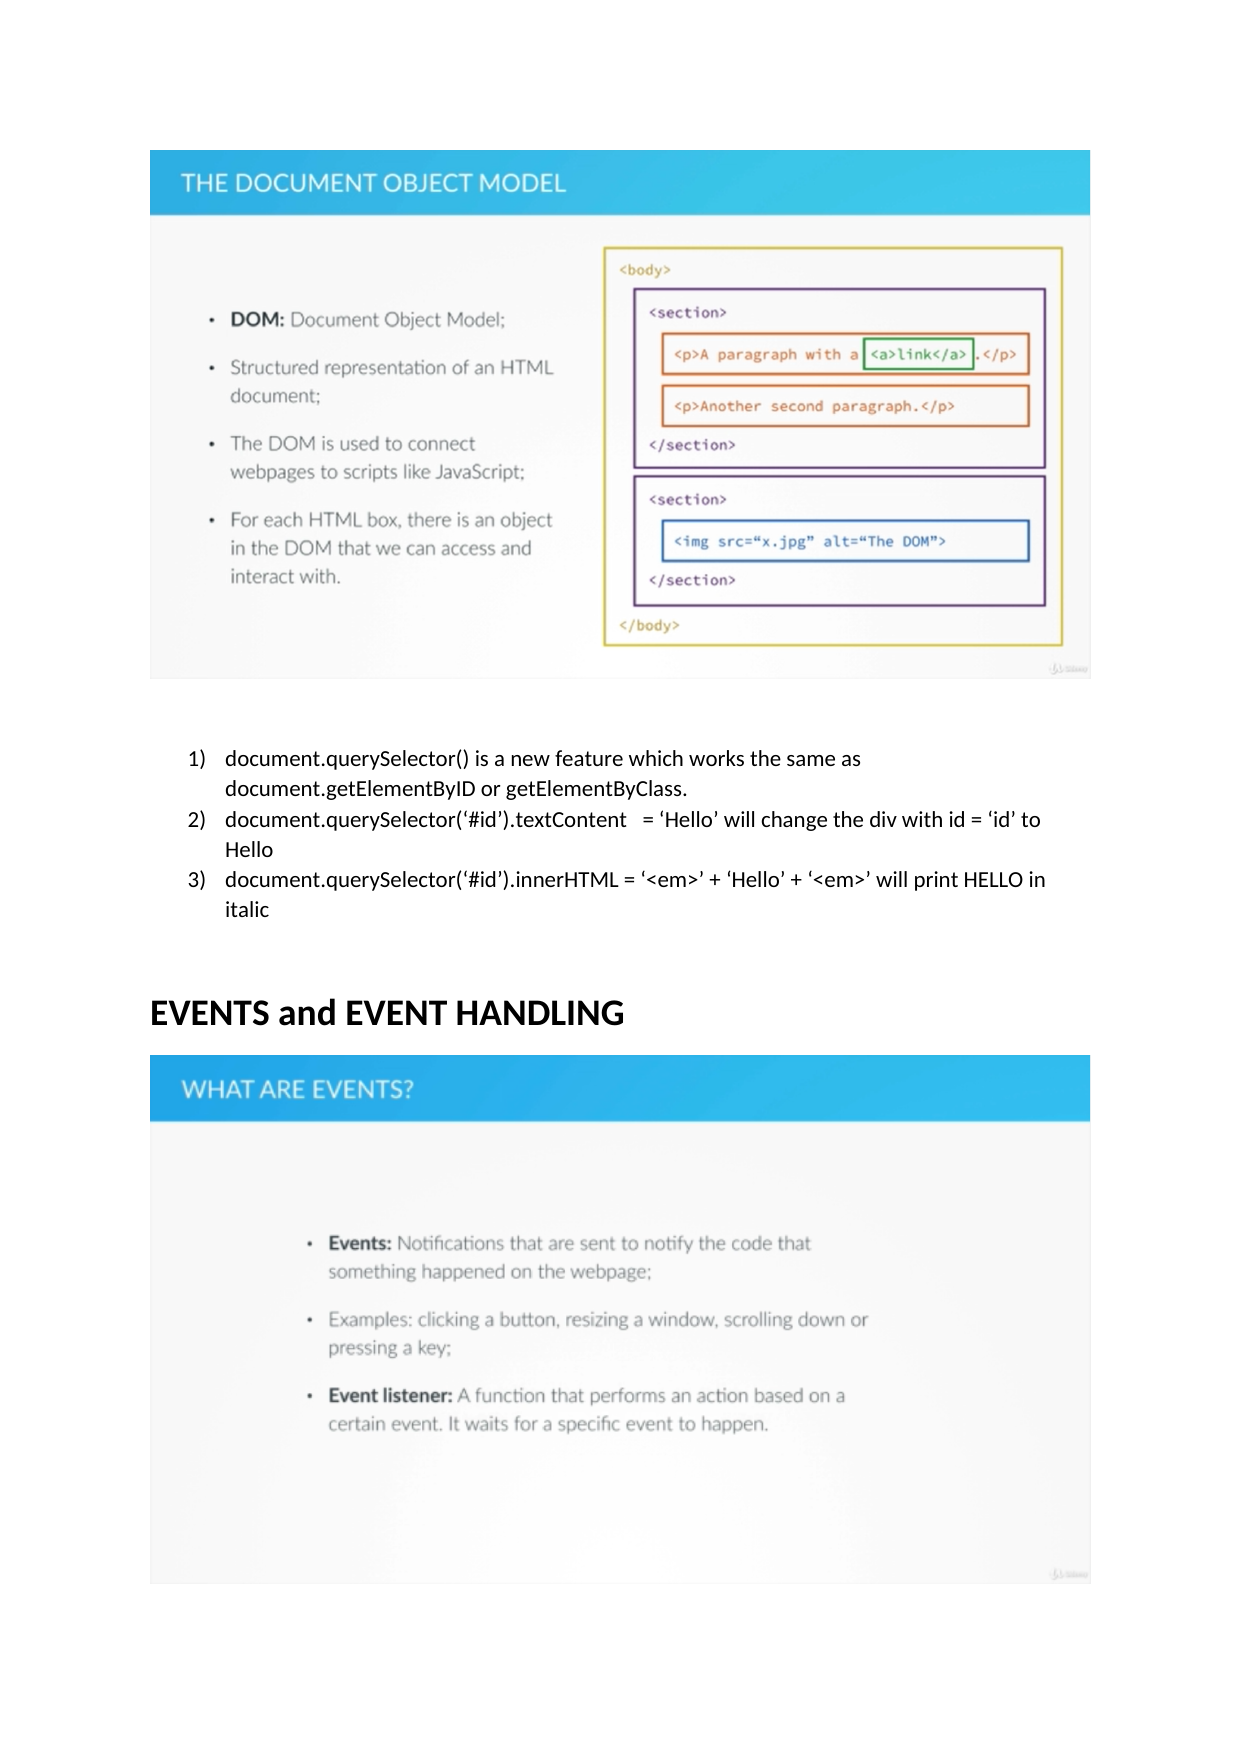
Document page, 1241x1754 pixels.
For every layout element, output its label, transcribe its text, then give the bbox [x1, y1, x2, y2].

text EVENTS and EVENT HANDLING [150, 989, 1090, 1035]
list document.querySelector(‘#id’).innerHTML = ‘<em>’ + ‘Hello’ + ‘<em>’ will print HELLO in italic [187, 865, 1090, 923]
list document.querySelector(‘#id’).textContent = ‘Hello’ will change the div with id = ‘id’ to Hello [187, 805, 1090, 863]
picture [150, 150, 1091, 679]
picture [150, 1055, 1091, 1584]
list document.querySelector() is a new feature which works the same as document.getElementByID or getElementByClass. [187, 744, 1090, 803]
